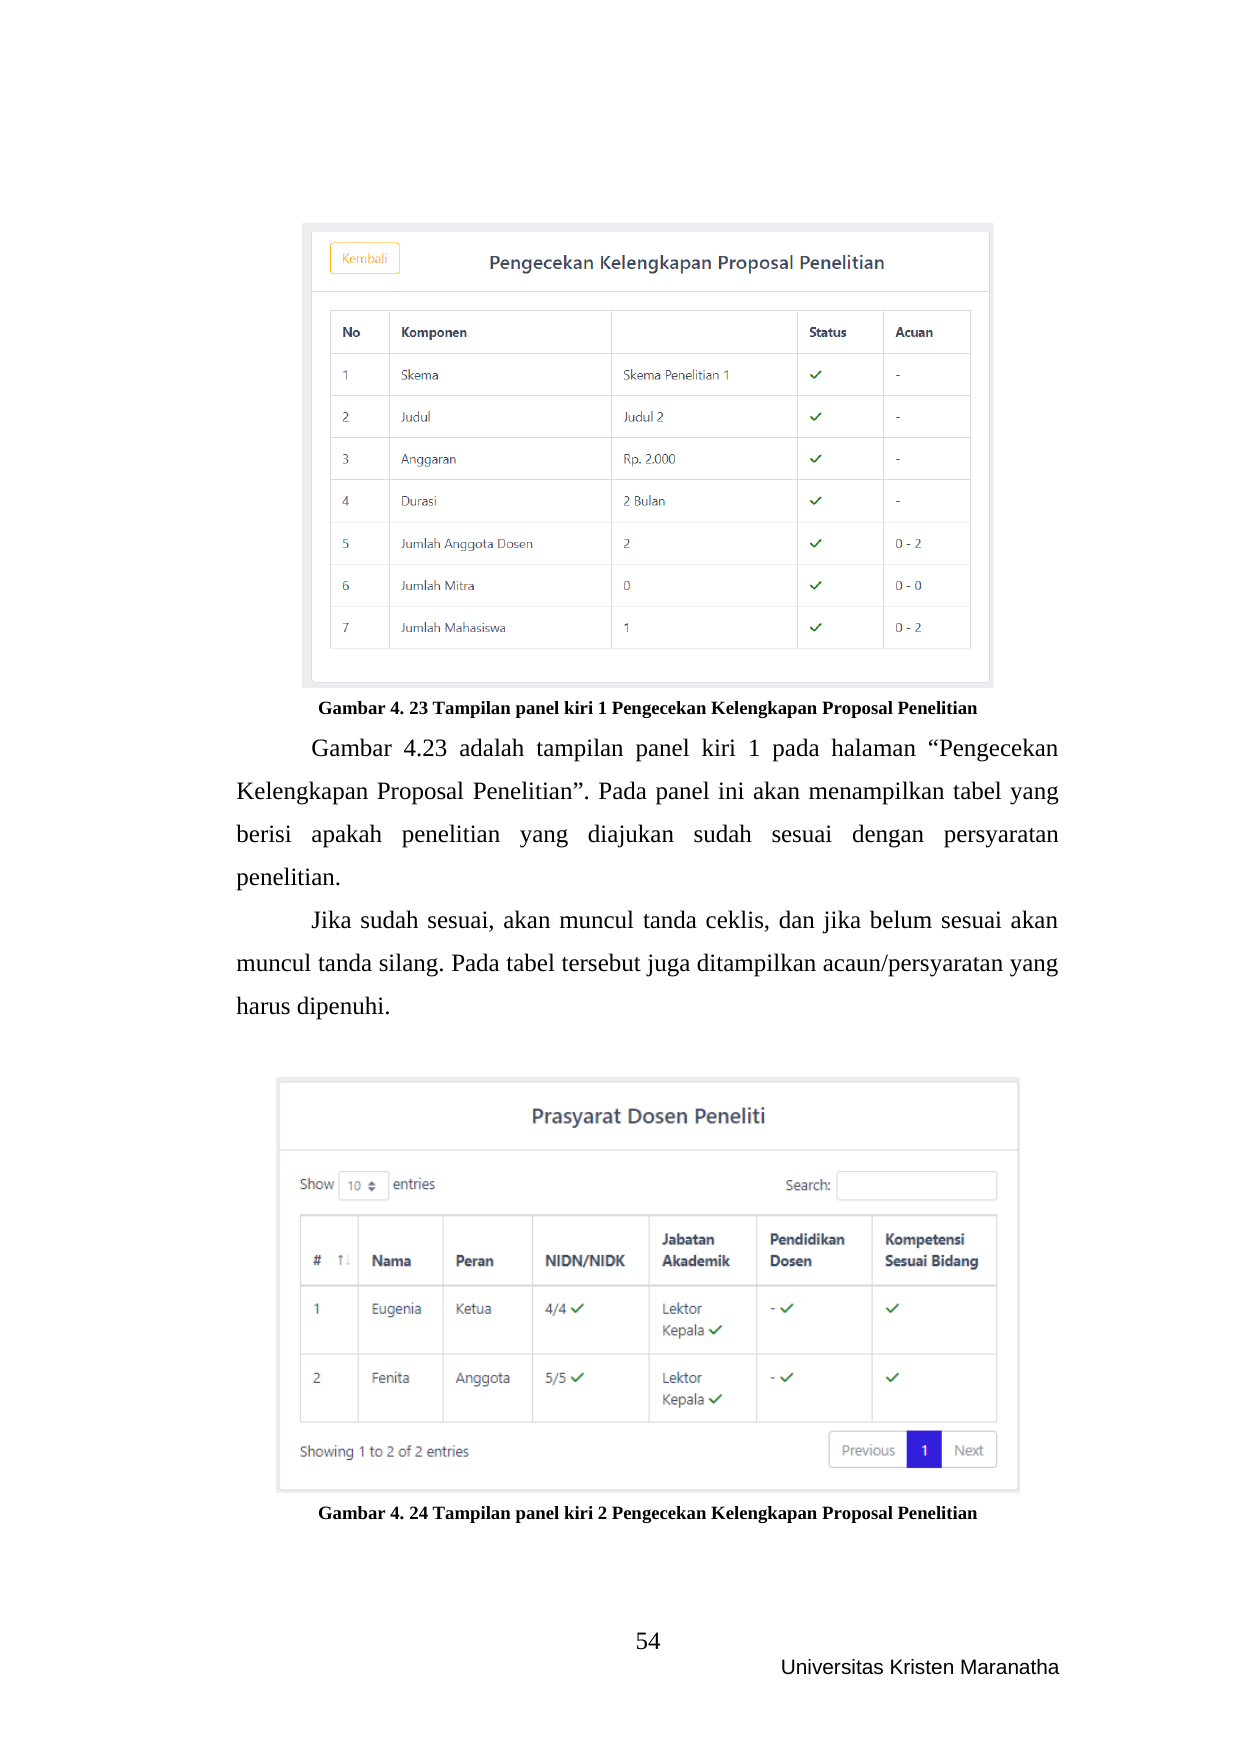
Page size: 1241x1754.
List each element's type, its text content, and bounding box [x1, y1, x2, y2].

picture [275, 1077, 1020, 1493]
picture [302, 223, 994, 688]
text Jika sudah sesuai, akan muncul tanda ceklis, dan jika belum sesuai akan muncul tanda silang. Pada tabel tersebut juga ditampilkan acaun/persyaratan yang harus dipenuhi. [236, 905, 1059, 1020]
